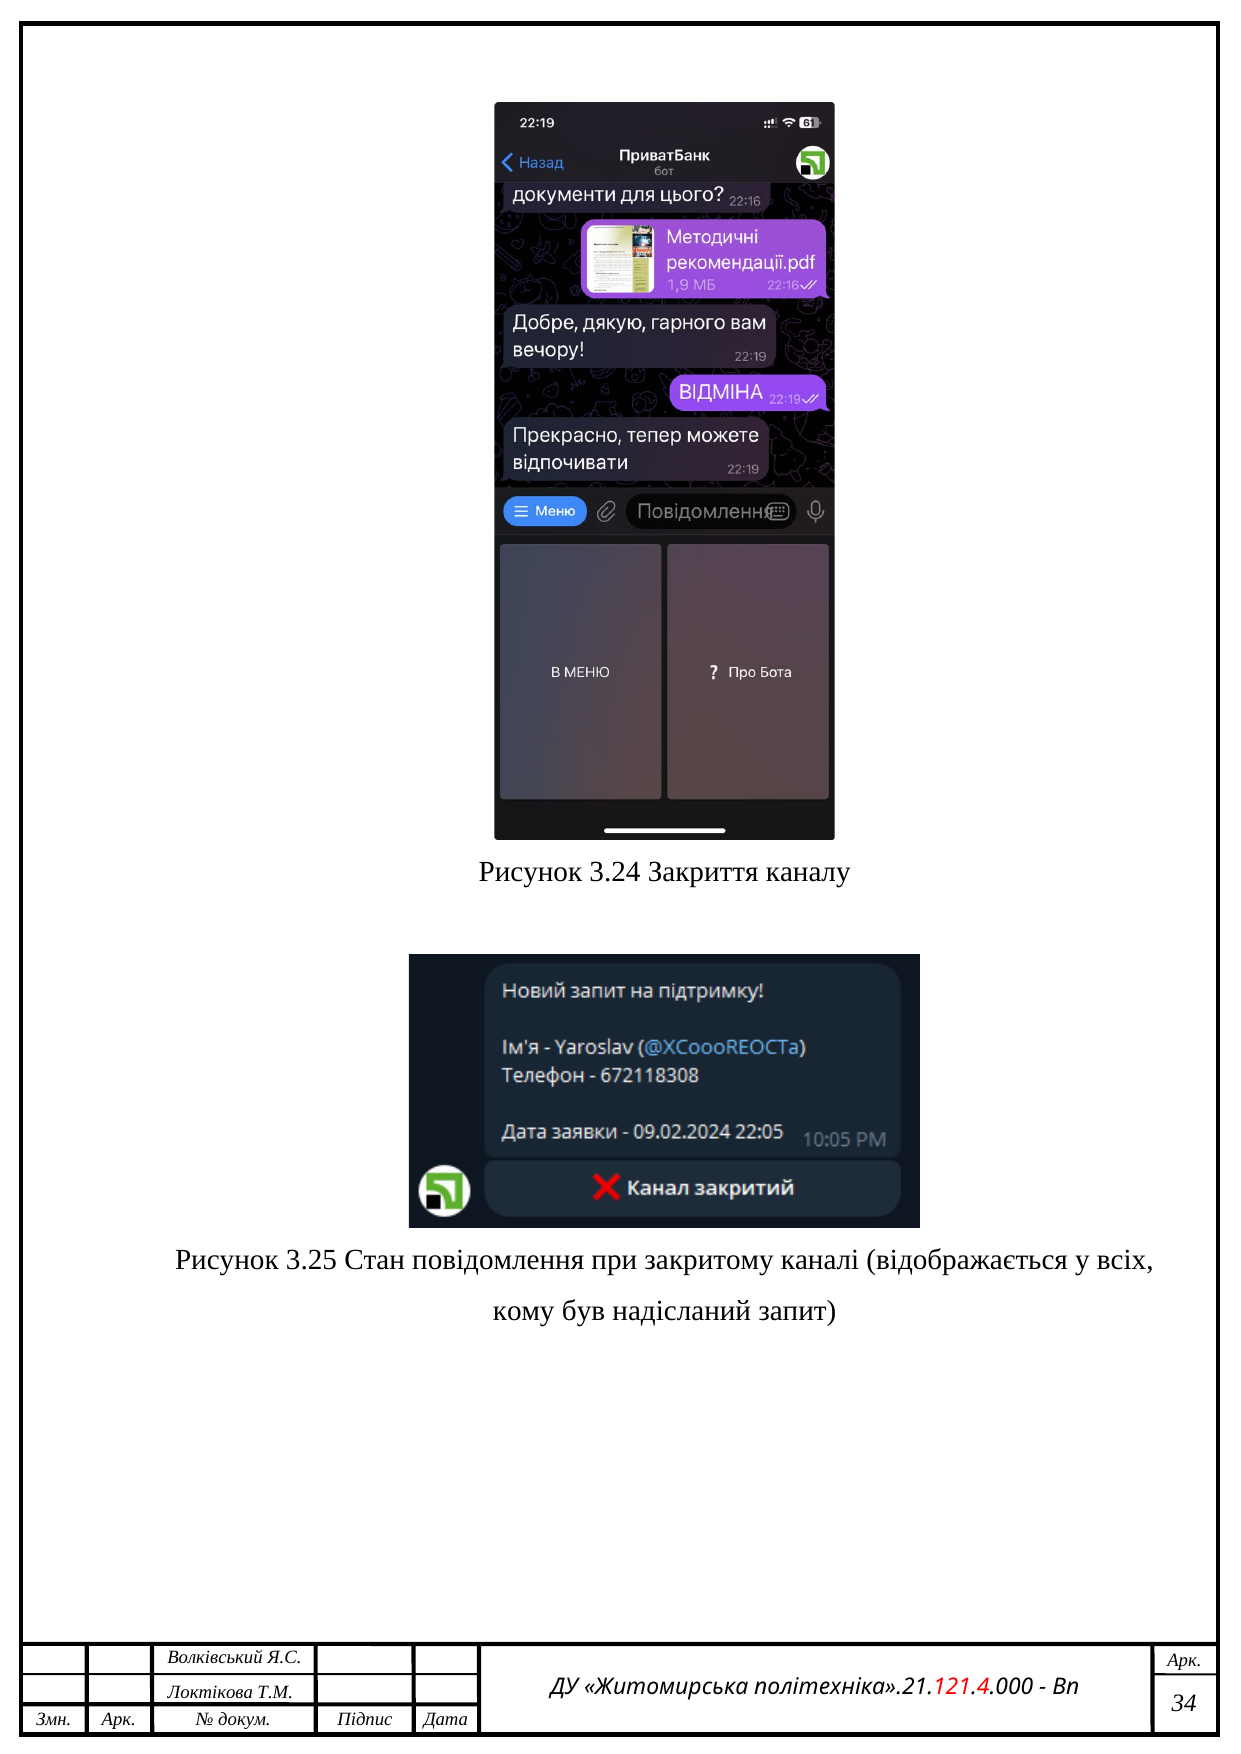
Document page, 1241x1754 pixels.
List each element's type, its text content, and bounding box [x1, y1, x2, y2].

picture [408, 954, 920, 1228]
text Рисунок 3.25 Стан повідомлення при закритому каналі (відображається у всіх, кому був надісланий запит) [148, 1242, 1181, 1326]
text Рисунок 3.24 Закриття каналу [148, 854, 1181, 887]
picture [494, 102, 835, 840]
